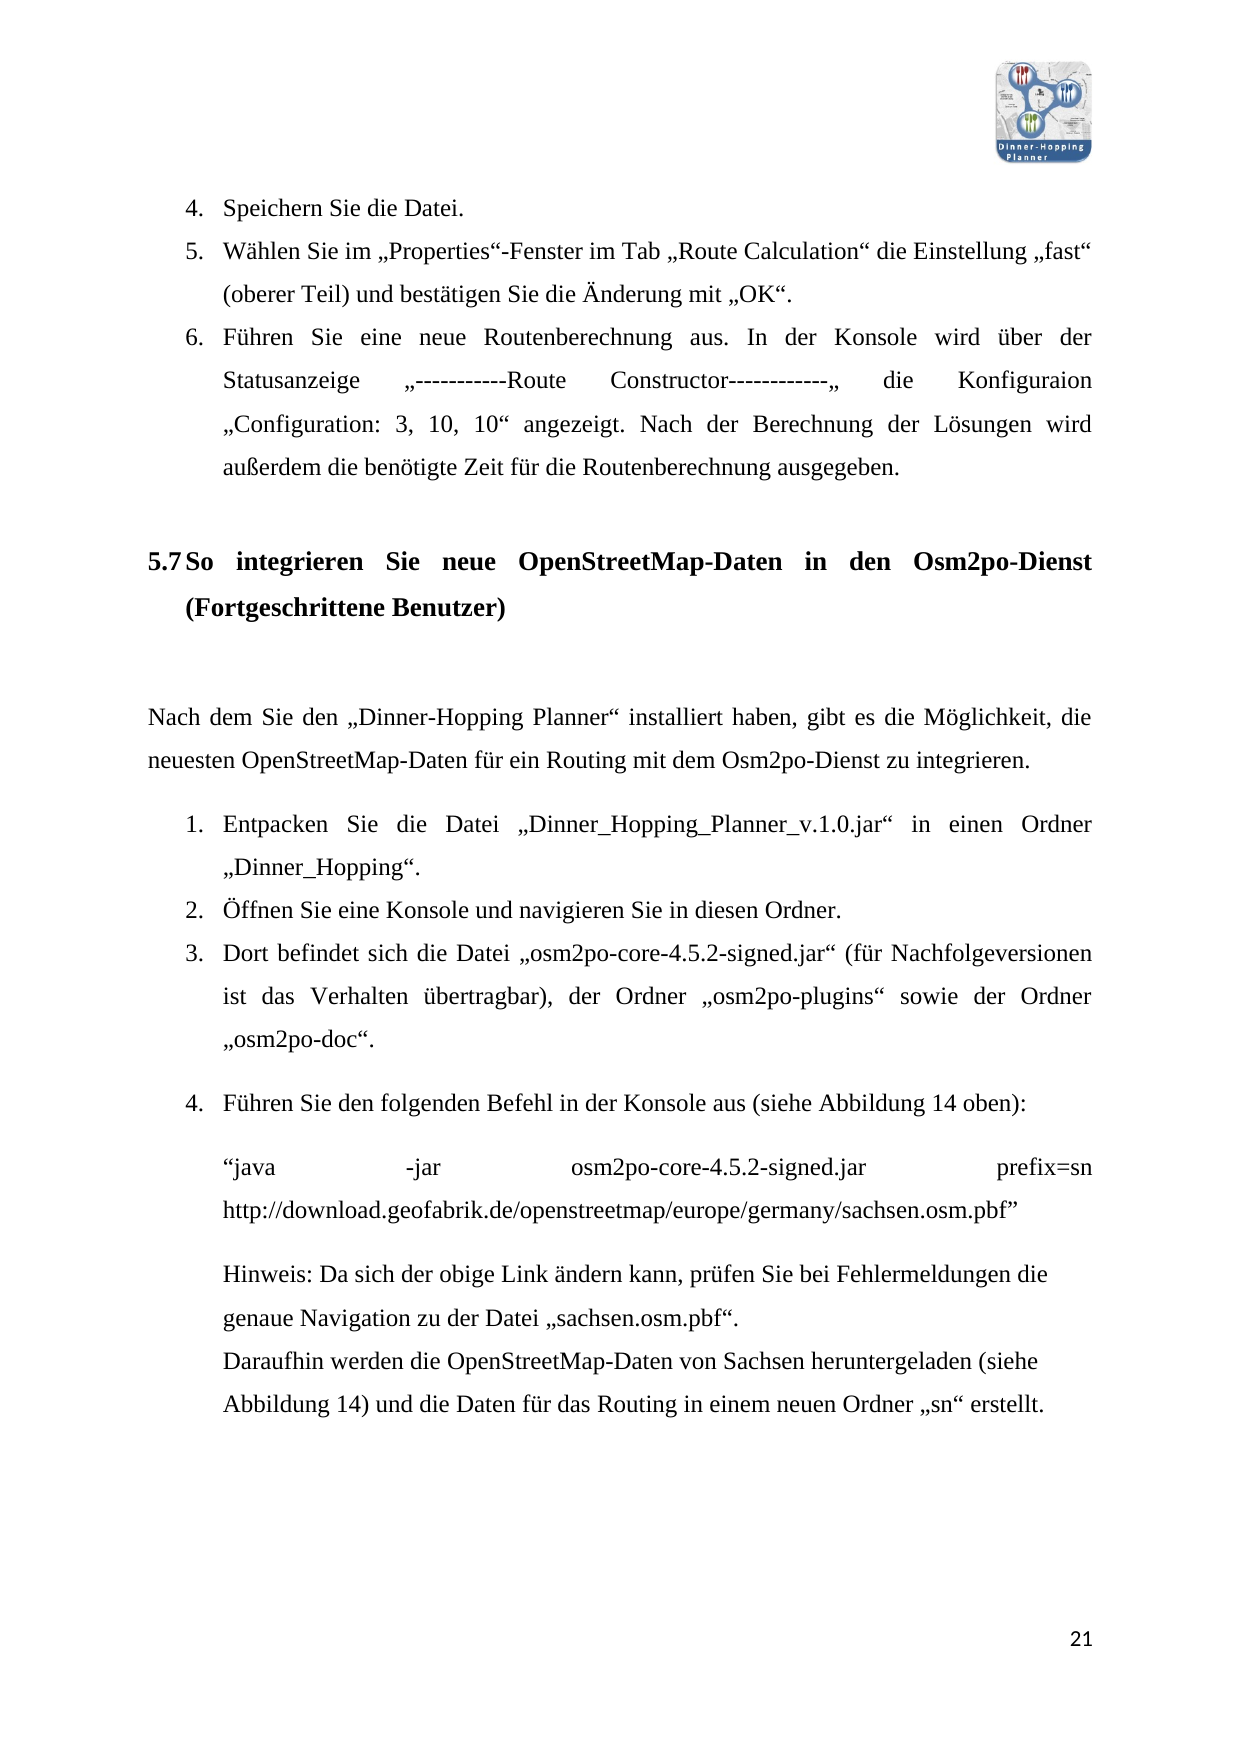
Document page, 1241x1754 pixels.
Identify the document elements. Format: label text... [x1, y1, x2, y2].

list Daraufhin werden die OpenStreetMap-Daten von Sachsen heruntergeladen (siehe Abbildung 14) und die Daten für das Routing in einem neuen Ordner „sn“ erstellt. [223, 1346, 1093, 1418]
list Hinweis: Da sich der obige Link ändern kann, prüfen Sie bei Fehlermeldungen die genaue Navigation zu der Datei „sachsen.osm.pbf“. [223, 1259, 1093, 1331]
list Dort befindet sich die Datei „osm2po-core-4.5.2-signed.jar“ (für Nachfolgeversionen ist das Verhalten übertragbar), der Ordner „osm2po-plugins“ sowie der Ordner „osm2po-doc“. [185, 938, 1093, 1053]
list Speichern Sie die Datei. [185, 193, 1093, 222]
list Führen Sie eine neue Routenberechnung aus. In der Konsole wird über der Statusanzeige „-----------Route Constructor------------„ die Konfiguraion „Configuration: 3, 10, 10“ angezeigt. Nach der Berechnung der Lösungen wird außerdem die benötigte Zeit für die Routenberechnung ausgegeben. [185, 322, 1093, 481]
text Nach dem Sie den „Dinner-Hopping Planner“ installiert haben, gibt es die Möglichkeit, die neuesten OpenStreetMap-Daten für ein Routing mit dem Osm2po-Dienst zu integrieren. [148, 702, 1093, 774]
list So integrieren Sie neue OpenStreetMap-Daten in den Osm2po-Dienst (Fortgeschrittene Benutzer) [148, 544, 1093, 622]
text “java -jar osm2po-core-4.5.2-signed.jar prefix=sn http://download.geofabrik.de/openstreetmap/europe/germany/sachsen.osm.pbf” [223, 1152, 1093, 1224]
list Führen Sie den folgenden Befehl in der Konsole aus (siehe Abbildung 14 oben): [185, 1088, 1093, 1117]
list Entpacken Sie die Datei „Dinner_Hopping_Planner_v.1.0.jar“ in einen Ordner „Dinner_Hopping“. [185, 809, 1093, 881]
list Wählen Sie im „Properties“-Fenster im Tab „Route Calculation“ die Einstellung „fast“ (oberer Teil) und bestätigen Sie die Änderung mit „OK“. [185, 236, 1093, 308]
picture [993, 59, 1093, 165]
list Öffnen Sie eine Konsole und navigieren Sie in diesen Ordner. [185, 895, 1093, 924]
